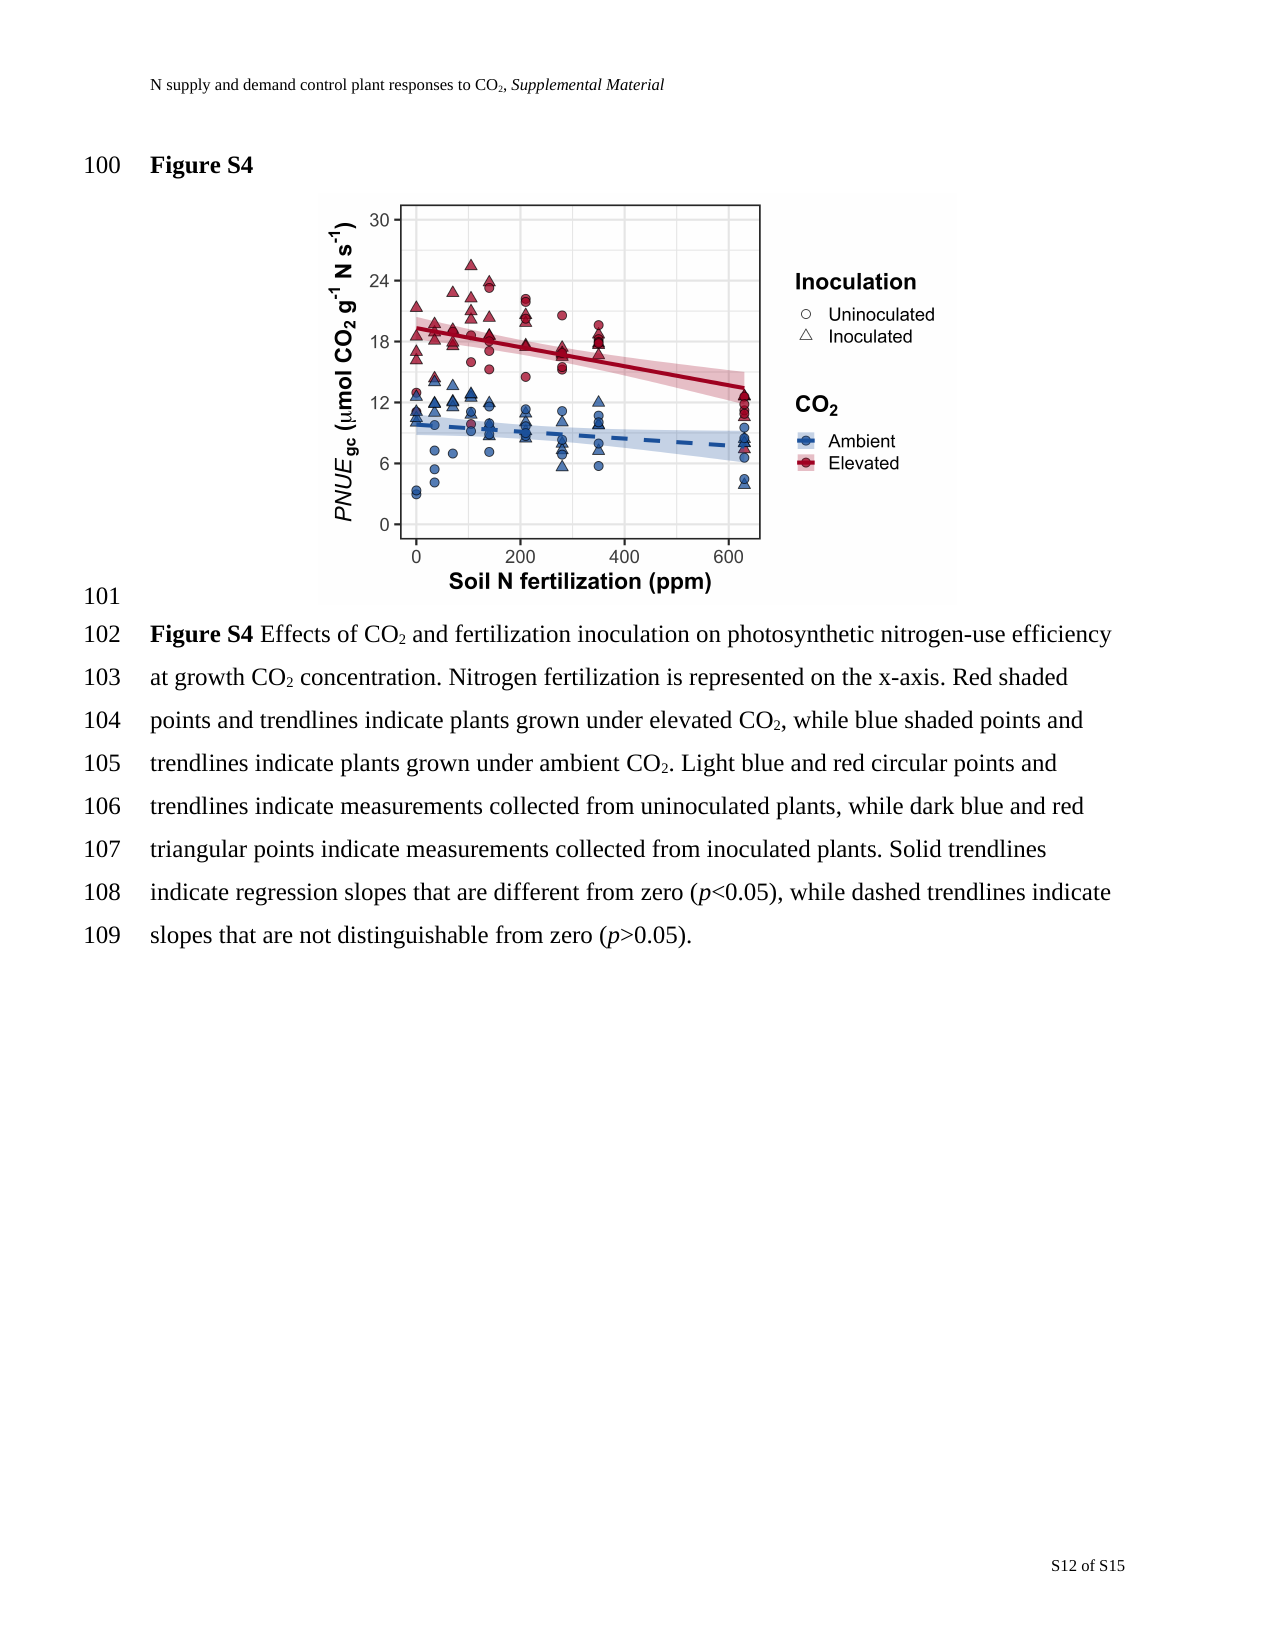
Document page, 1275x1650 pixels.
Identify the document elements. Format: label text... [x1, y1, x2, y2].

picture [317, 193, 958, 605]
text Figure S4 Effects of CO2 and fertilization inoculation on photosynthetic nitrogen-use efficiency at growth CO2 concentration. Nitrogen fertilization is represented on the x-axis. Red shaded points and trendlines indicate plants grown under elevated CO2, while blue shaded points and trendlines indicate plants grown under ambient CO2. Light blue and red circular points and trendlines indicate measurements collected from uninoculated plants, while dark blue and red triangular points indicate measurements collected from inoculated plants. Solid trendlines indicate regression slopes that are different from zero (p<0.05), while dashed trendlines indicate slopes that are not distinguishable from zero (p>0.05). [150, 619, 1125, 949]
text Figure S4 [150, 150, 1125, 179]
